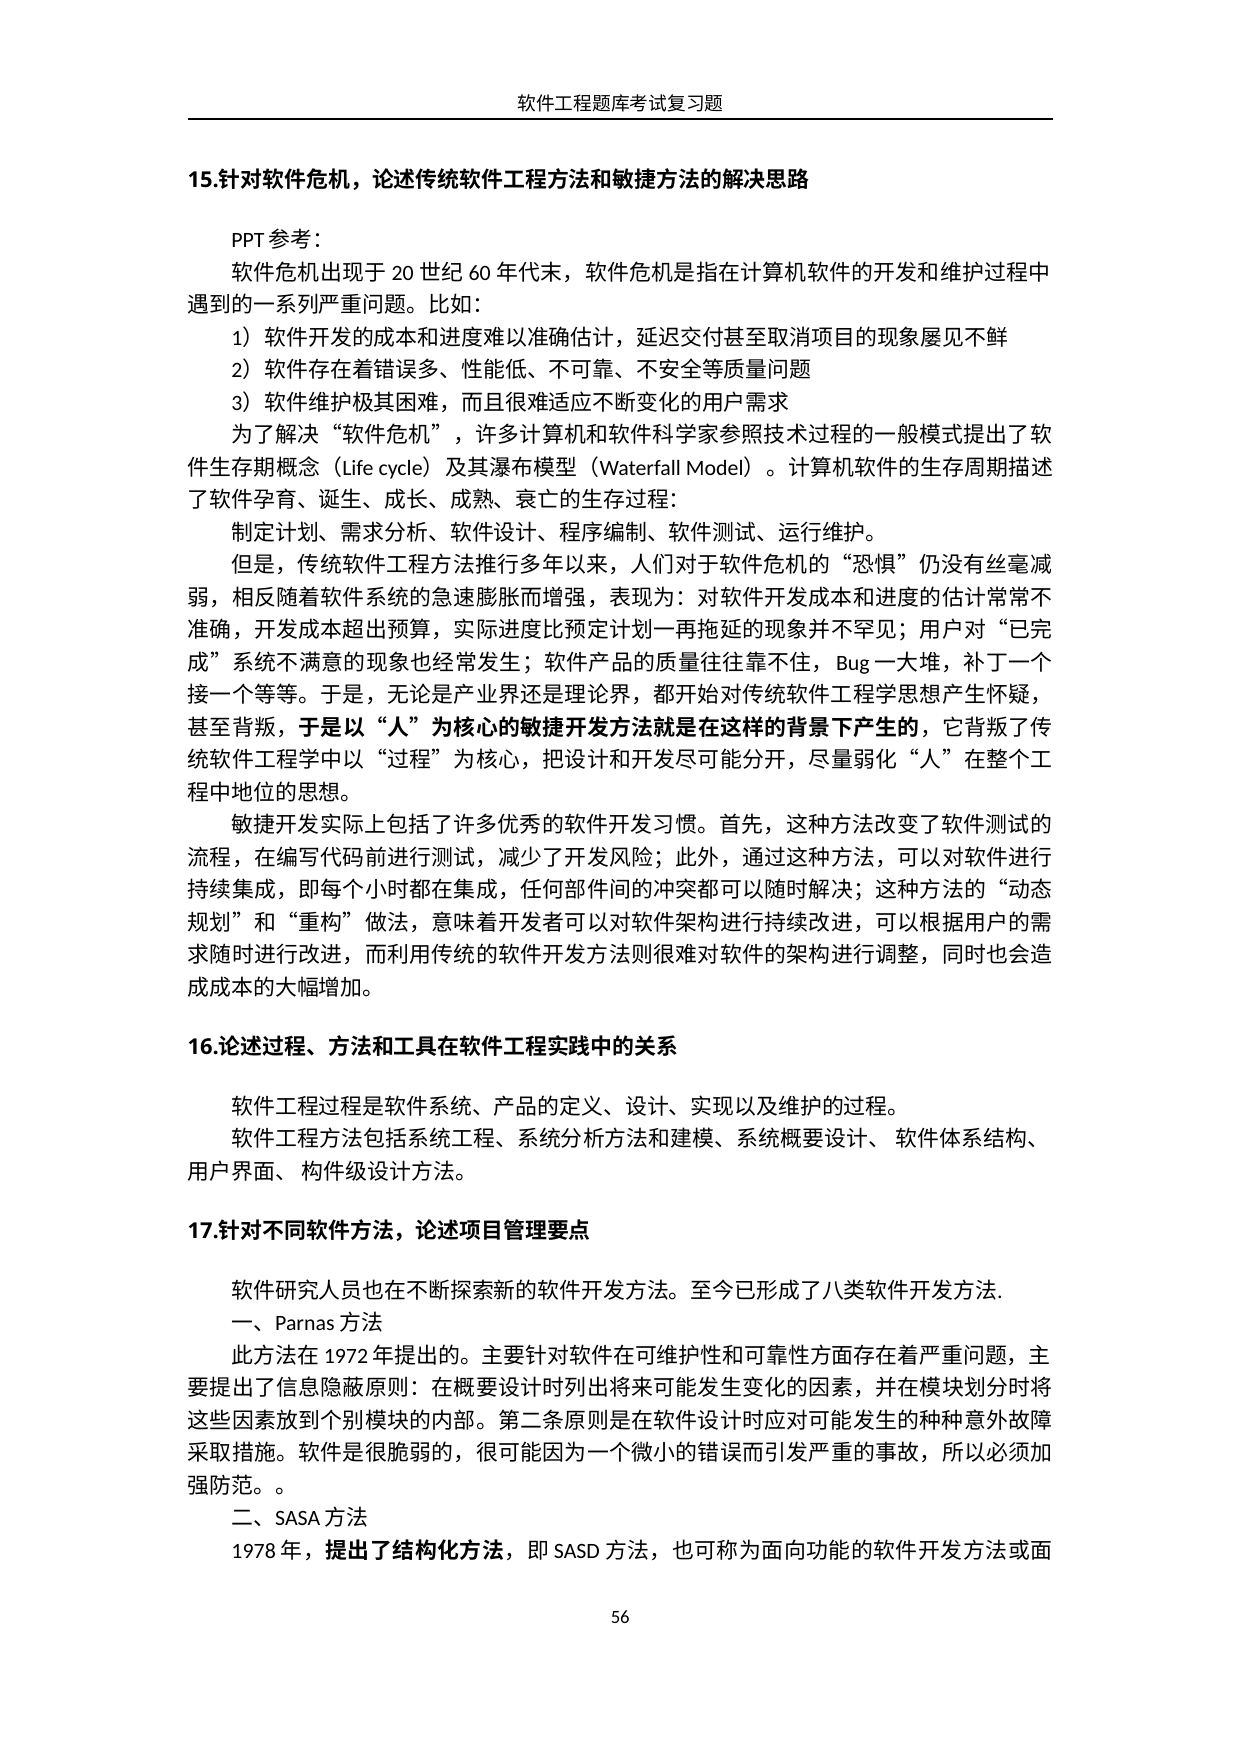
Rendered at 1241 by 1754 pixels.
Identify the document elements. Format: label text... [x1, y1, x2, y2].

text 软件危机出现于20 世纪60 年代末，软件危机是指在计算机软件的开发和维护过程中遇到的一系列严重问题。比如： [187, 254, 1053, 319]
text 制定计划、需求分析、软件设计、程序编制、软件测试、运行维护。 [187, 514, 1053, 547]
text 1）软件开发的成本和进度难以准确估计，延迟交付甚至取消项目的现象屡见不鲜 [187, 319, 1053, 352]
text 2）软件存在着错误多、性能低、不可靠、不安全等质量问题 [187, 352, 1053, 384]
text 二、SASA方法 [187, 1500, 1053, 1532]
subtitle 15.针对软件危机，论述传统软件工程方法和敏捷方法的解决思路 [187, 162, 1053, 194]
text 3）软件维护极其困难，而且很难适应不断变化的用户需求 [187, 384, 1053, 417]
text 软件工程方法包括系统工程、系统分析方法和建模、系统概要设计、 软件体系结构、用户界面、 构件级设计方法。 [187, 1121, 1053, 1186]
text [187, 1532, 1053, 1565]
text 软件工程过程是软件系统、产品的定义、设计、实现以及维护的过程。 [187, 1088, 1053, 1121]
text PPT参考： [187, 222, 1053, 254]
text 敏捷开发实际上包括了许多优秀的软件开发习惯。首先，这种方法改变了软件测试的流程，在编写代码前进行测试，减少了开发风险；此外，通过这种方法，可以对软件进行持续集成，即每个小时都在集成，任何部件间的冲突都可以随时解决；这种方法的“动态规划”和“重构”做法，意味着开发者可以对软件架构进行持续改进，可以根据用户的需求随时进行改进，而利用传统的软件开发方法则很难对软件的架构进行调整，同时也会造成成本的大幅增加。 [187, 807, 1053, 1002]
text 为了解决“软件危机”，许多计算机和软件科学家参照技术过程的一般模式提出了软件生存期概念（Life cycle）及其瀑布模型（Waterfall Model）。计算机软件的生存周期描述了软件孕育、诞生、成长、成熟、衰亡的生存过程： [187, 417, 1053, 514]
text 此方法在1972年提出的。主要针对软件在可维护性和可靠性方面存在着严重问题，主要提出了信息隐蔽原则：在概要设计时列出将来可能发生变化的因素，并在模块划分时将这些因素放到个别模块的内部。第二条原则是在软件设计时应对可能发生的种种意外故障采取措施。软件是很脆弱的，很可能因为一个微小的错误而引发严重的事故，所以必须加强防范。。 [187, 1337, 1053, 1500]
subtitle 16.论述过程、方法和工具在软件工程实践中的关系 [187, 1029, 1053, 1061]
text 但是，传统软件工程方法推行多年以来，人们对于软件危机的“恐惧”仍没有丝毫减弱，相反随着软件系统的急速膨胀而增强，表现为：对软件开发成本和进度的估计常常不准确，开发成本超出预算，实际进度比预定计划一再拖延的现象并不罕见；用户对“已完成”系统不满意的现象也经常发生；软件产品的质量往往靠不住，Bug一大堆，补丁一个接一个等等。于是，无论是产业界还是理论界，都开始对传统软件工程学思想产生怀疑，甚至背叛，于是以“人”为核心的敏捷开发方法就是在这样的背景下产生的，它背叛了传统软件工程学中以“过程”为核心，把设计和开发尽可能分开，尽量弱化“人”在整个工程中地位的思想。 [187, 547, 1053, 807]
subtitle 17.针对不同软件方法，论述项目管理要点 [187, 1213, 1053, 1245]
text 一、Parnas方法 [187, 1305, 1053, 1337]
text 软件研究人员也在不断探索新的软件开发方法。至今已形成了八类软件开发方法. [187, 1272, 1053, 1305]
